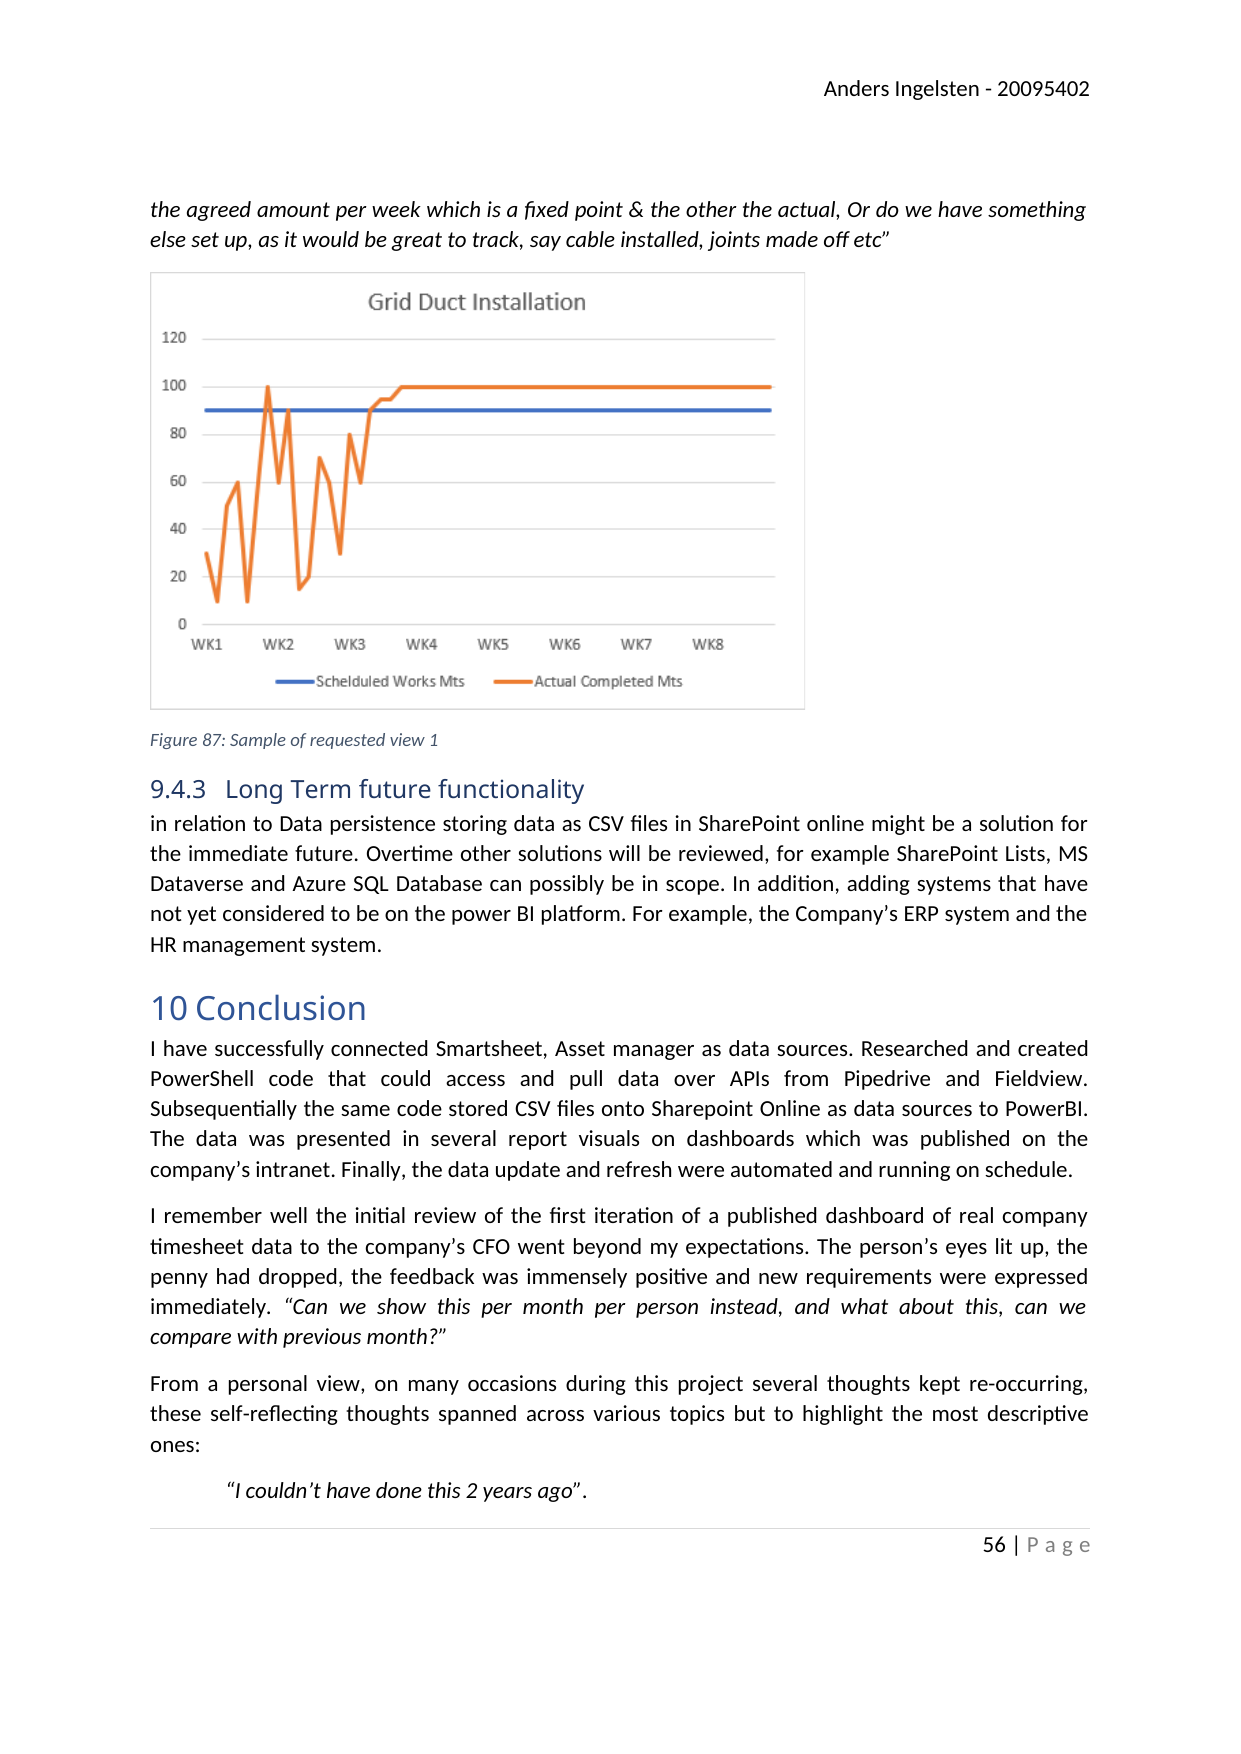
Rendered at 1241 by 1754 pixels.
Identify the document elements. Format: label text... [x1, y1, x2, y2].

text in relation to Data persistence storing data as CSV files in SharePoint online might be a solution for the immediate future. Overtime other solutions will be reviewed, for example SharePoint Lists, MS Dataverse and Azure SQL Database can possibly be in scope. In addition, adding systems that have not yet considered to be on the power BI platform. For example, the Company’s ERP system and the HR management system. [150, 809, 1090, 958]
text From a personal view, on many occasions during this project several thoughts kept re-occurring, these self-reflecting thoughts spanned across various topics but to highlight the most descriptive ones: [150, 1369, 1090, 1458]
text I have successfully connected Smartsheet, Asset manager as data sources. Researched and created PowerShell code that could access and pull data over APIs from Pipedrive and Fieldview. Subsequentially the same code stored CSV files onto Sharepoint Online as data sources to PowerBI. The data was presented in several report visuals on dashboards which was published on the company’s intranet. Finally, the data update and refresh were automated and running on schedule. [150, 1034, 1090, 1183]
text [150, 195, 1090, 254]
list “I couldn’t have done this 2 years ago”. [225, 1477, 1090, 1505]
subtitle Long Term future functionality [150, 772, 1090, 806]
text I remember well the initial review of the first iteration of a published dashboard of real company timesheet data to the company’s CFO went beyond my expectations. The person’s eyes lit up, the penny had dropped, the feedback was immensely positive and new requirements were expressed immediately. “Can we show this per month per person instead, and what about this, can we compare with previous month?” [150, 1202, 1090, 1351]
subtitle Conclusion [150, 985, 1090, 1030]
picture [150, 272, 805, 710]
